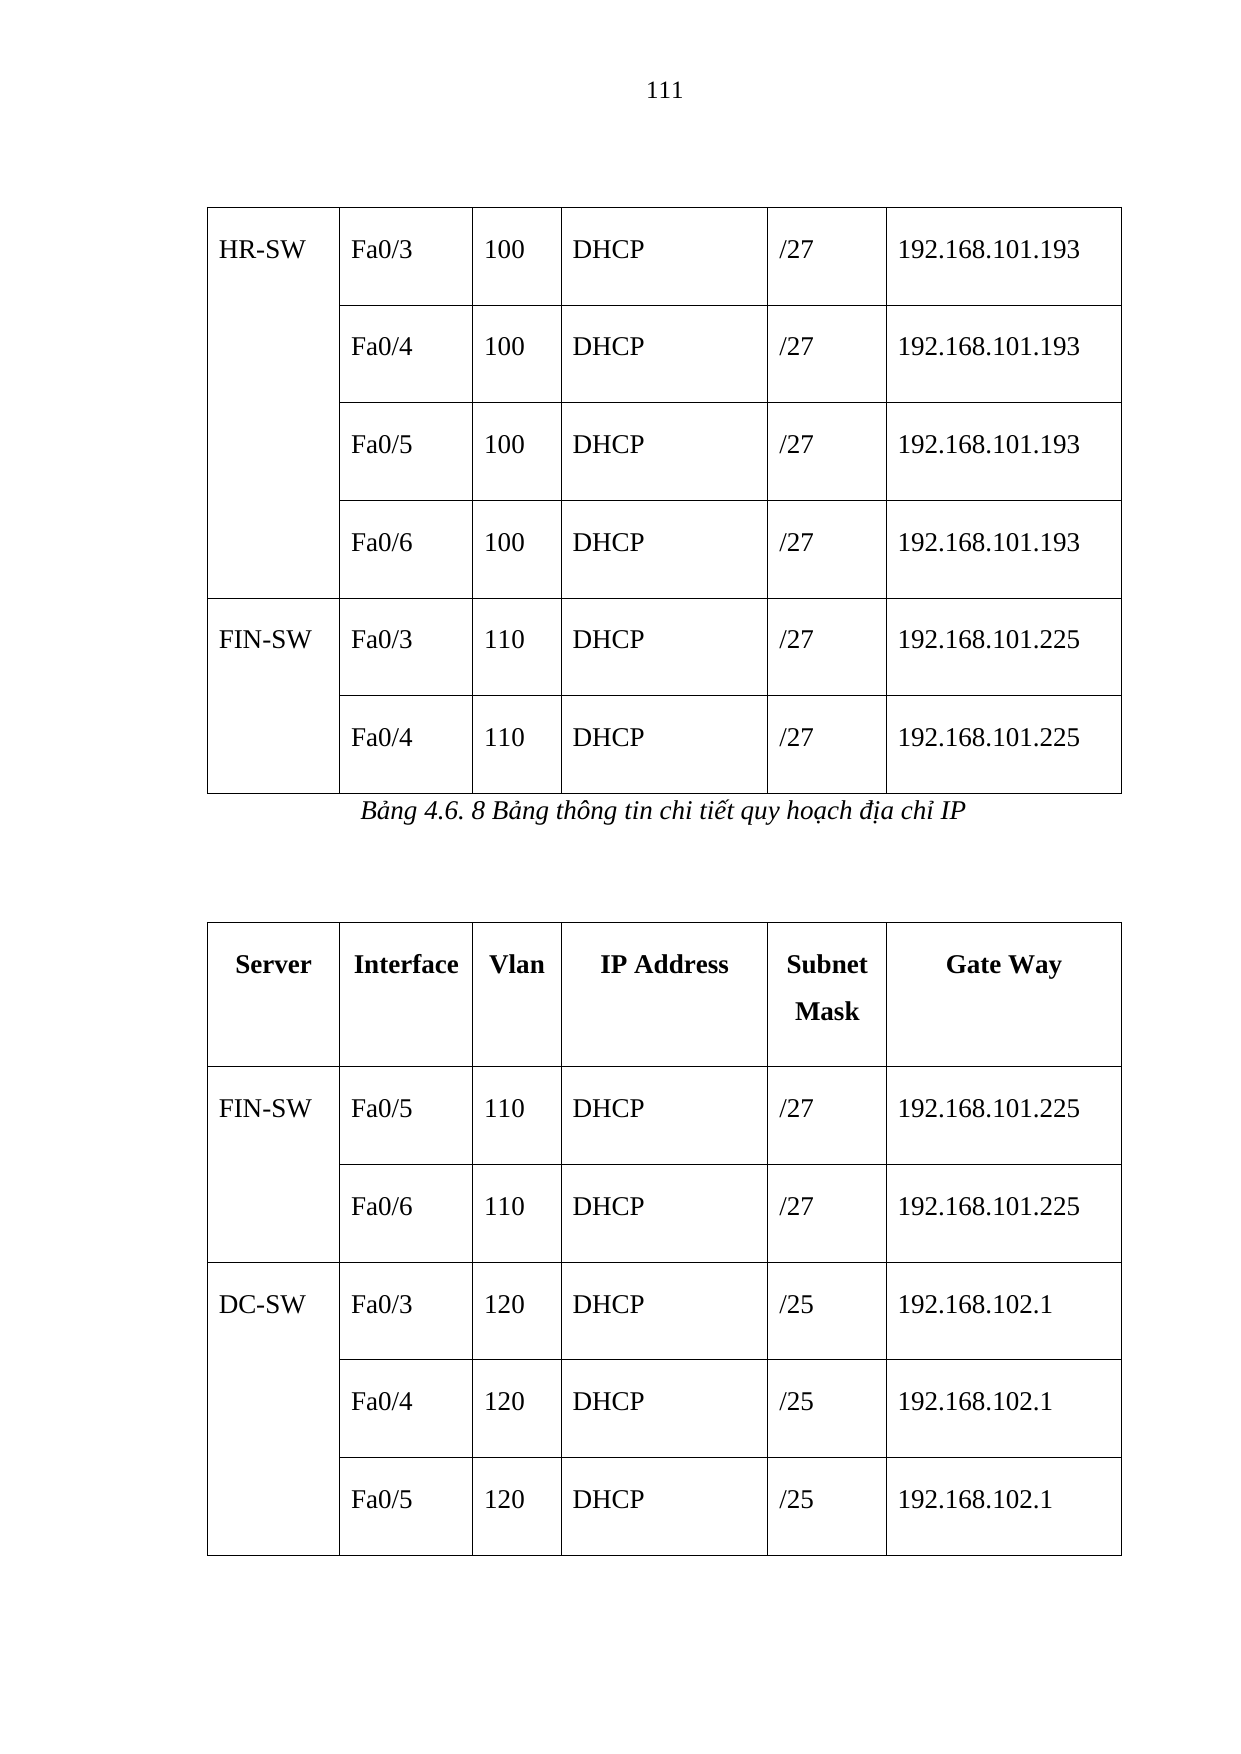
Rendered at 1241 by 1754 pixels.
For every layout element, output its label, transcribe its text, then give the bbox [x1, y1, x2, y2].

table_cell 100 [473, 501, 561, 598]
table_cell 192.168.101.193 [887, 501, 1121, 598]
table_cell Fa0/4 [340, 696, 472, 793]
table_cell 192.168.101.193 [887, 306, 1121, 402]
table_cell /27 [768, 1067, 886, 1164]
table_cell HR-SW [208, 208, 339, 598]
table_cell /27 [768, 403, 886, 500]
table_cell 192.168.101.225 [887, 696, 1121, 793]
table_cell 100 [473, 208, 561, 304]
table_cell 100 [473, 403, 561, 500]
table_cell DHCP [562, 1165, 767, 1262]
table_cell DHCP [562, 599, 767, 695]
table_cell Fa0/6 [340, 1165, 472, 1262]
table_header Interface [340, 923, 472, 1066]
table_header Vlan [473, 923, 561, 1066]
table_cell DHCP [562, 1067, 767, 1164]
table_cell DHCP [562, 403, 767, 500]
table_cell Fa0/3 [340, 1263, 472, 1359]
table_cell /27 [768, 696, 886, 793]
table_cell 192.168.101.193 [887, 208, 1121, 304]
table_cell /25 [768, 1360, 886, 1457]
table_cell 110 [473, 696, 561, 793]
table_cell 110 [473, 1067, 561, 1164]
table_cell /25 [768, 1263, 886, 1359]
table_cell /25 [768, 1458, 886, 1555]
table_cell Fa0/3 [340, 208, 472, 304]
table_cell DHCP [562, 306, 767, 402]
table_header Gate Way [887, 923, 1121, 1066]
table_cell DHCP [562, 208, 767, 304]
table_cell /27 [768, 306, 886, 402]
table_cell 120 [473, 1458, 561, 1555]
table_cell DHCP [562, 1263, 767, 1359]
table_cell 110 [473, 1165, 561, 1262]
table_cell 100 [473, 306, 561, 402]
table_cell 120 [473, 1263, 561, 1359]
table_cell Fa0/6 [340, 501, 472, 598]
table_header IP Address [562, 923, 767, 1066]
table_cell Fa0/5 [340, 1067, 472, 1164]
table_cell 120 [473, 1360, 561, 1457]
table_cell 110 [473, 599, 561, 695]
table_cell 192.168.102.1 [887, 1458, 1121, 1555]
table_cell 192.168.102.1 [887, 1360, 1121, 1457]
table_cell FIN-SW [208, 1067, 339, 1262]
table_cell Fa0/4 [340, 1360, 472, 1457]
table_header Server [208, 923, 339, 1066]
table_cell DHCP [562, 501, 767, 598]
table_cell /27 [768, 599, 886, 695]
table_cell FIN-SW [208, 599, 339, 793]
table_cell DHCP [562, 1360, 767, 1457]
table_cell 192.168.101.225 [887, 599, 1121, 695]
table_cell 192.168.102.1 [887, 1263, 1121, 1359]
table_cell Fa0/5 [340, 1458, 472, 1555]
table_cell 192.168.101.193 [887, 403, 1121, 500]
table_cell 192.168.101.225 [887, 1067, 1121, 1164]
table_cell /27 [768, 1165, 886, 1262]
table_cell Fa0/3 [340, 599, 472, 695]
table_cell Fa0/5 [340, 403, 472, 500]
table_cell 192.168.101.225 [887, 1165, 1121, 1262]
table_cell DC-SW [208, 1263, 339, 1555]
table_cell DHCP [562, 1458, 767, 1555]
table_cell Fa0/4 [340, 306, 472, 402]
table_cell /27 [768, 208, 886, 304]
table_cell DHCP [562, 696, 767, 793]
table_cell /27 [768, 501, 886, 598]
table_header Subnet Mask [768, 923, 886, 1066]
